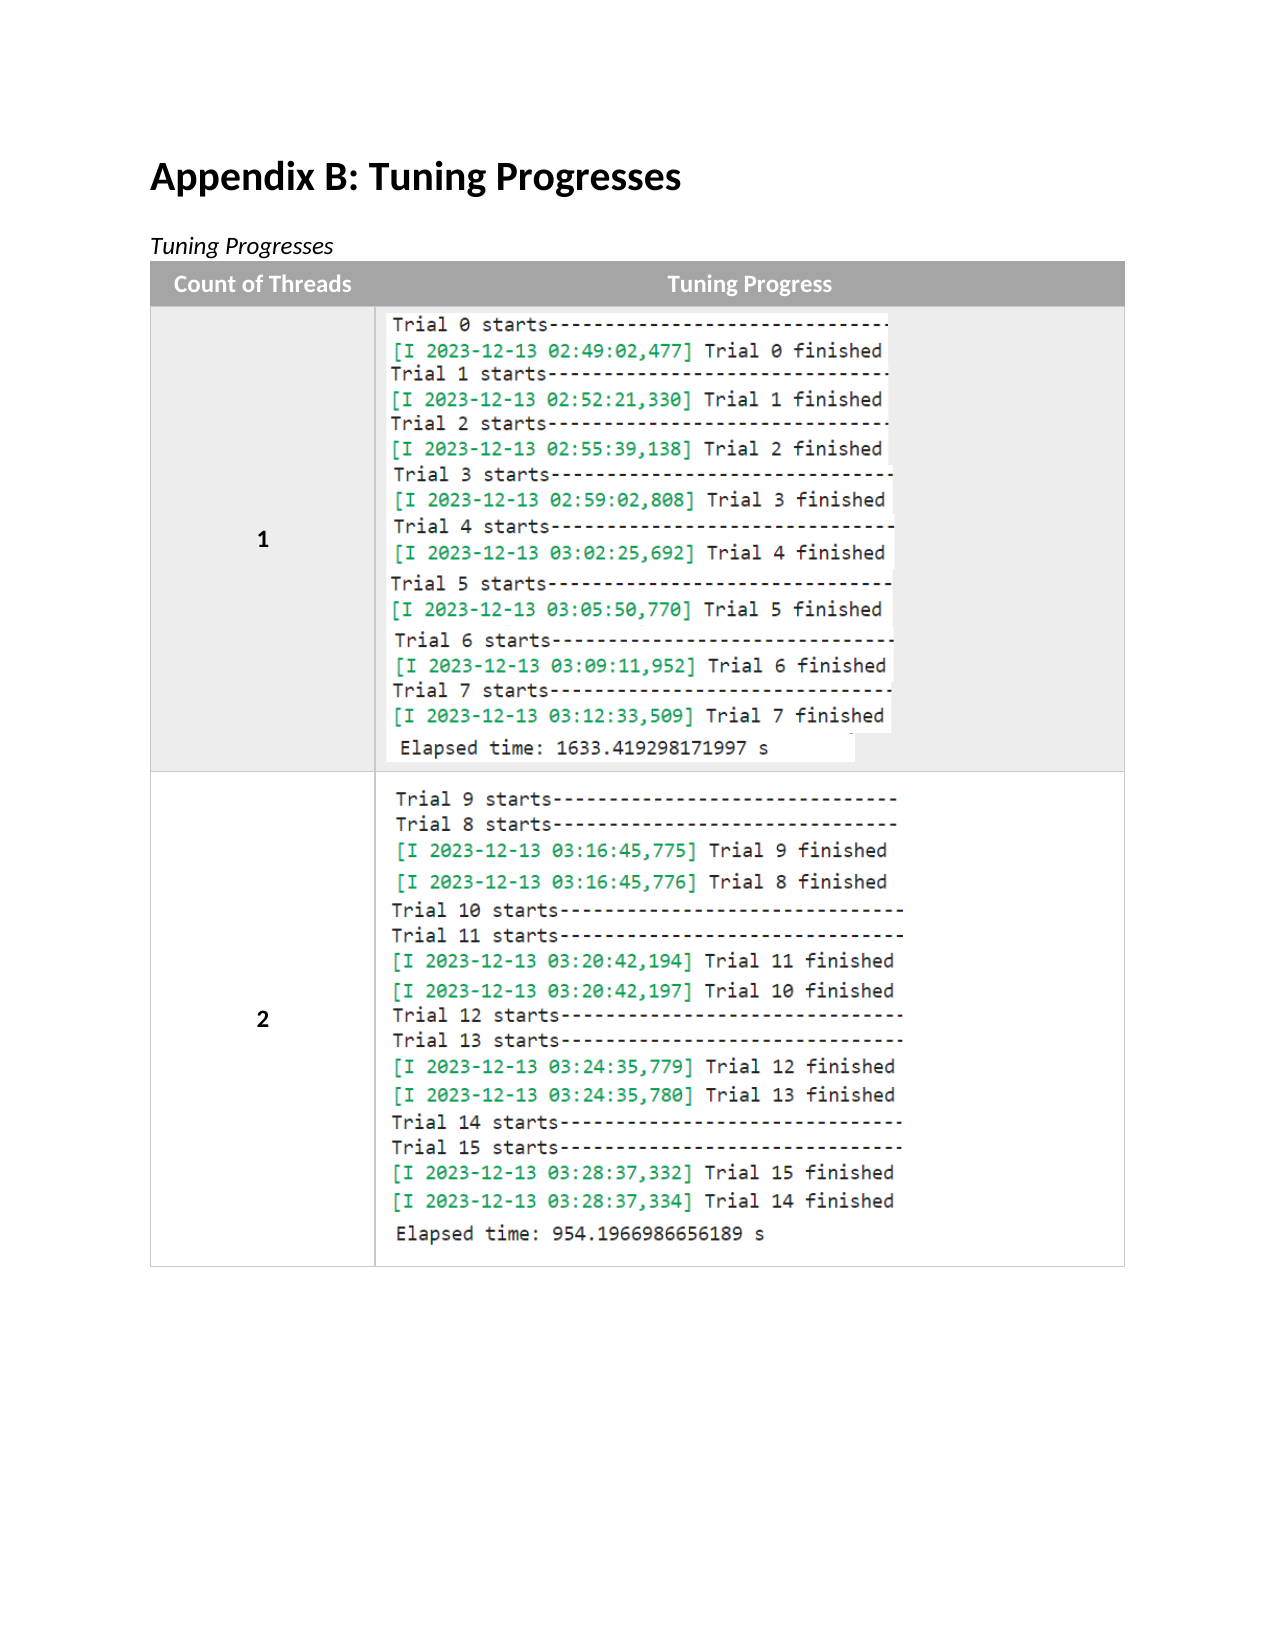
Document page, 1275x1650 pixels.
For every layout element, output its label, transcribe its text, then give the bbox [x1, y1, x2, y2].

subtitle Appendix B: Tuning Progresses [150, 150, 1125, 201]
table_cell [376, 772, 1124, 1266]
table_header Count of Threads [151, 262, 374, 306]
picture [386, 1218, 782, 1249]
picture [386, 1111, 902, 1213]
table_header Tuning Progress [376, 262, 1124, 306]
table_cell [376, 307, 1124, 771]
text Tuning Progresses [150, 230, 1125, 261]
picture [386, 787, 903, 1109]
table_cell 2 [151, 772, 374, 1266]
picture [386, 313, 895, 762]
table_cell 1 [151, 307, 374, 771]
